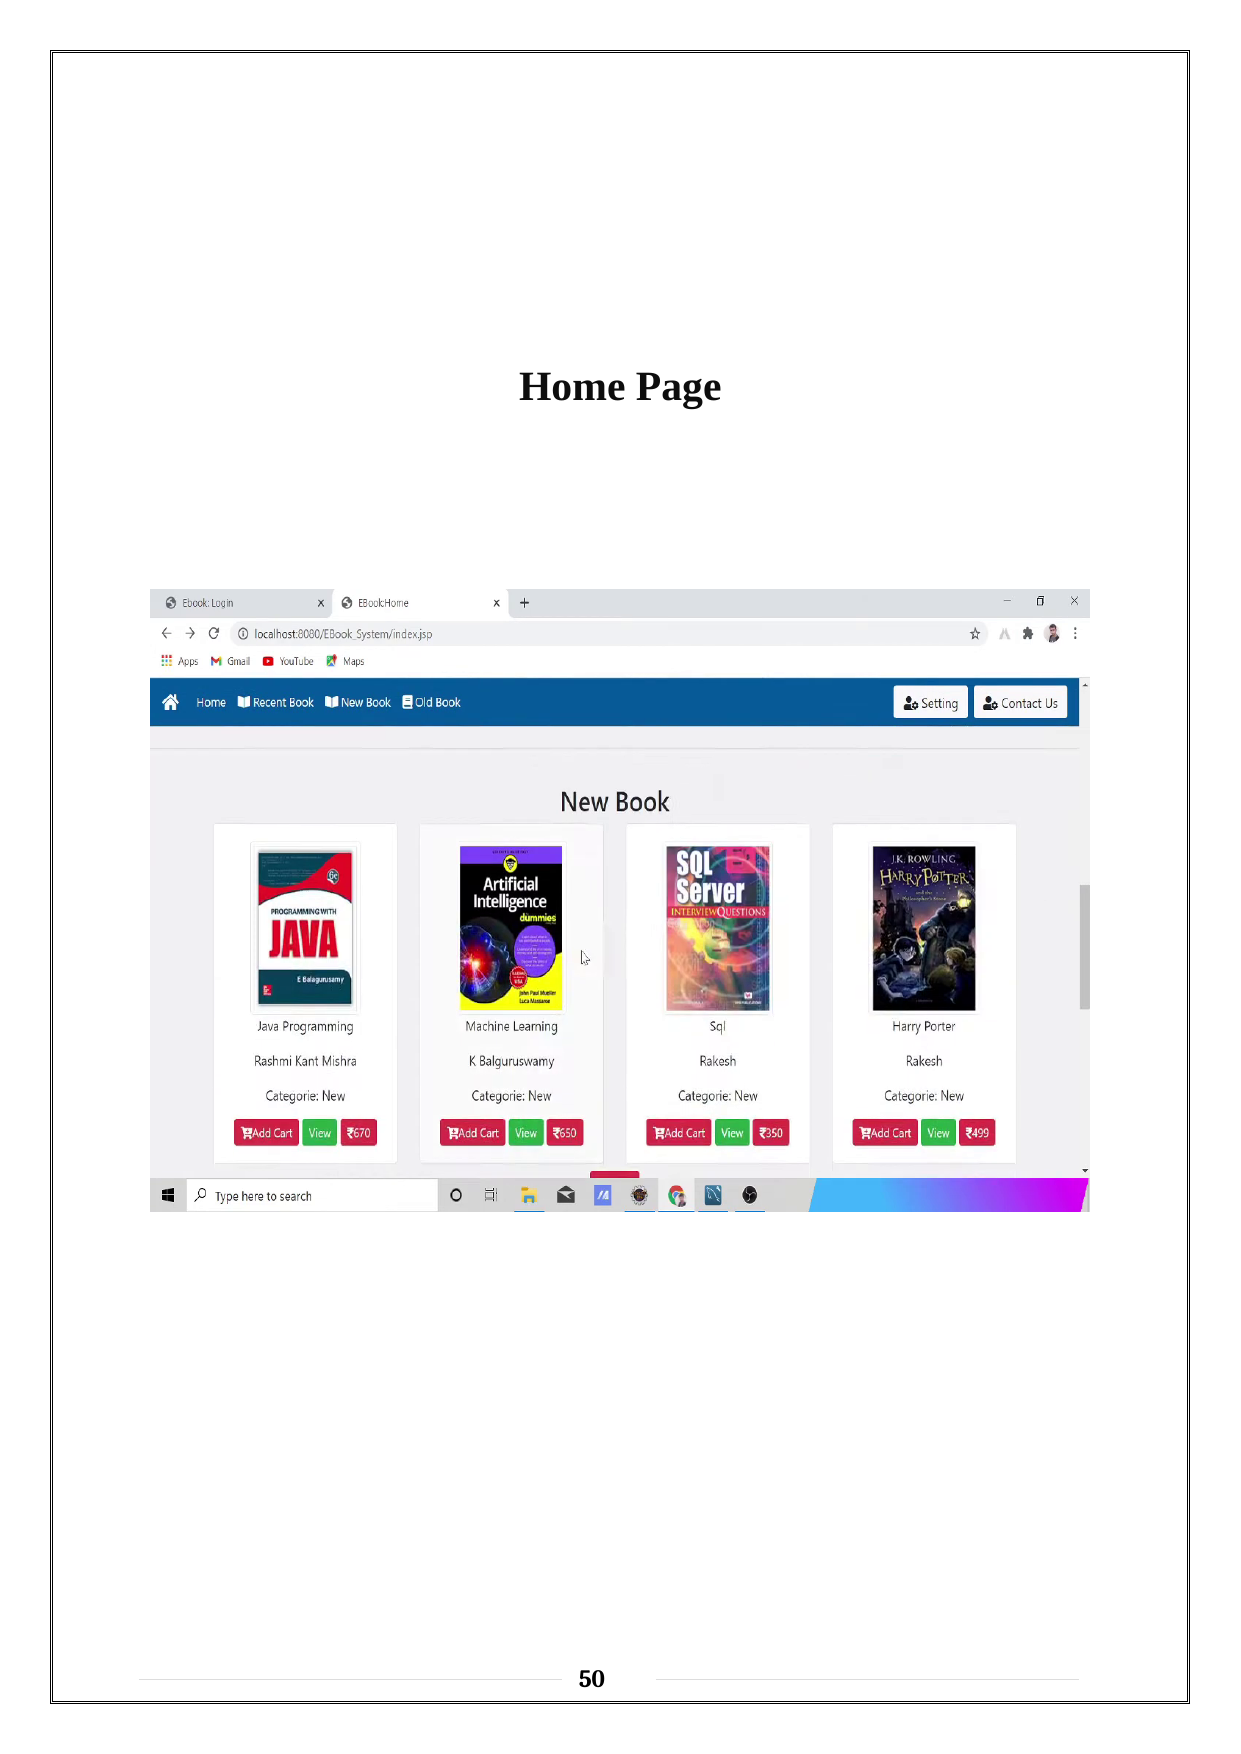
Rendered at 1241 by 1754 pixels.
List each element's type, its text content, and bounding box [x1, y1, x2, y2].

picture [150, 589, 1090, 1212]
text Home Page [150, 361, 1090, 409]
